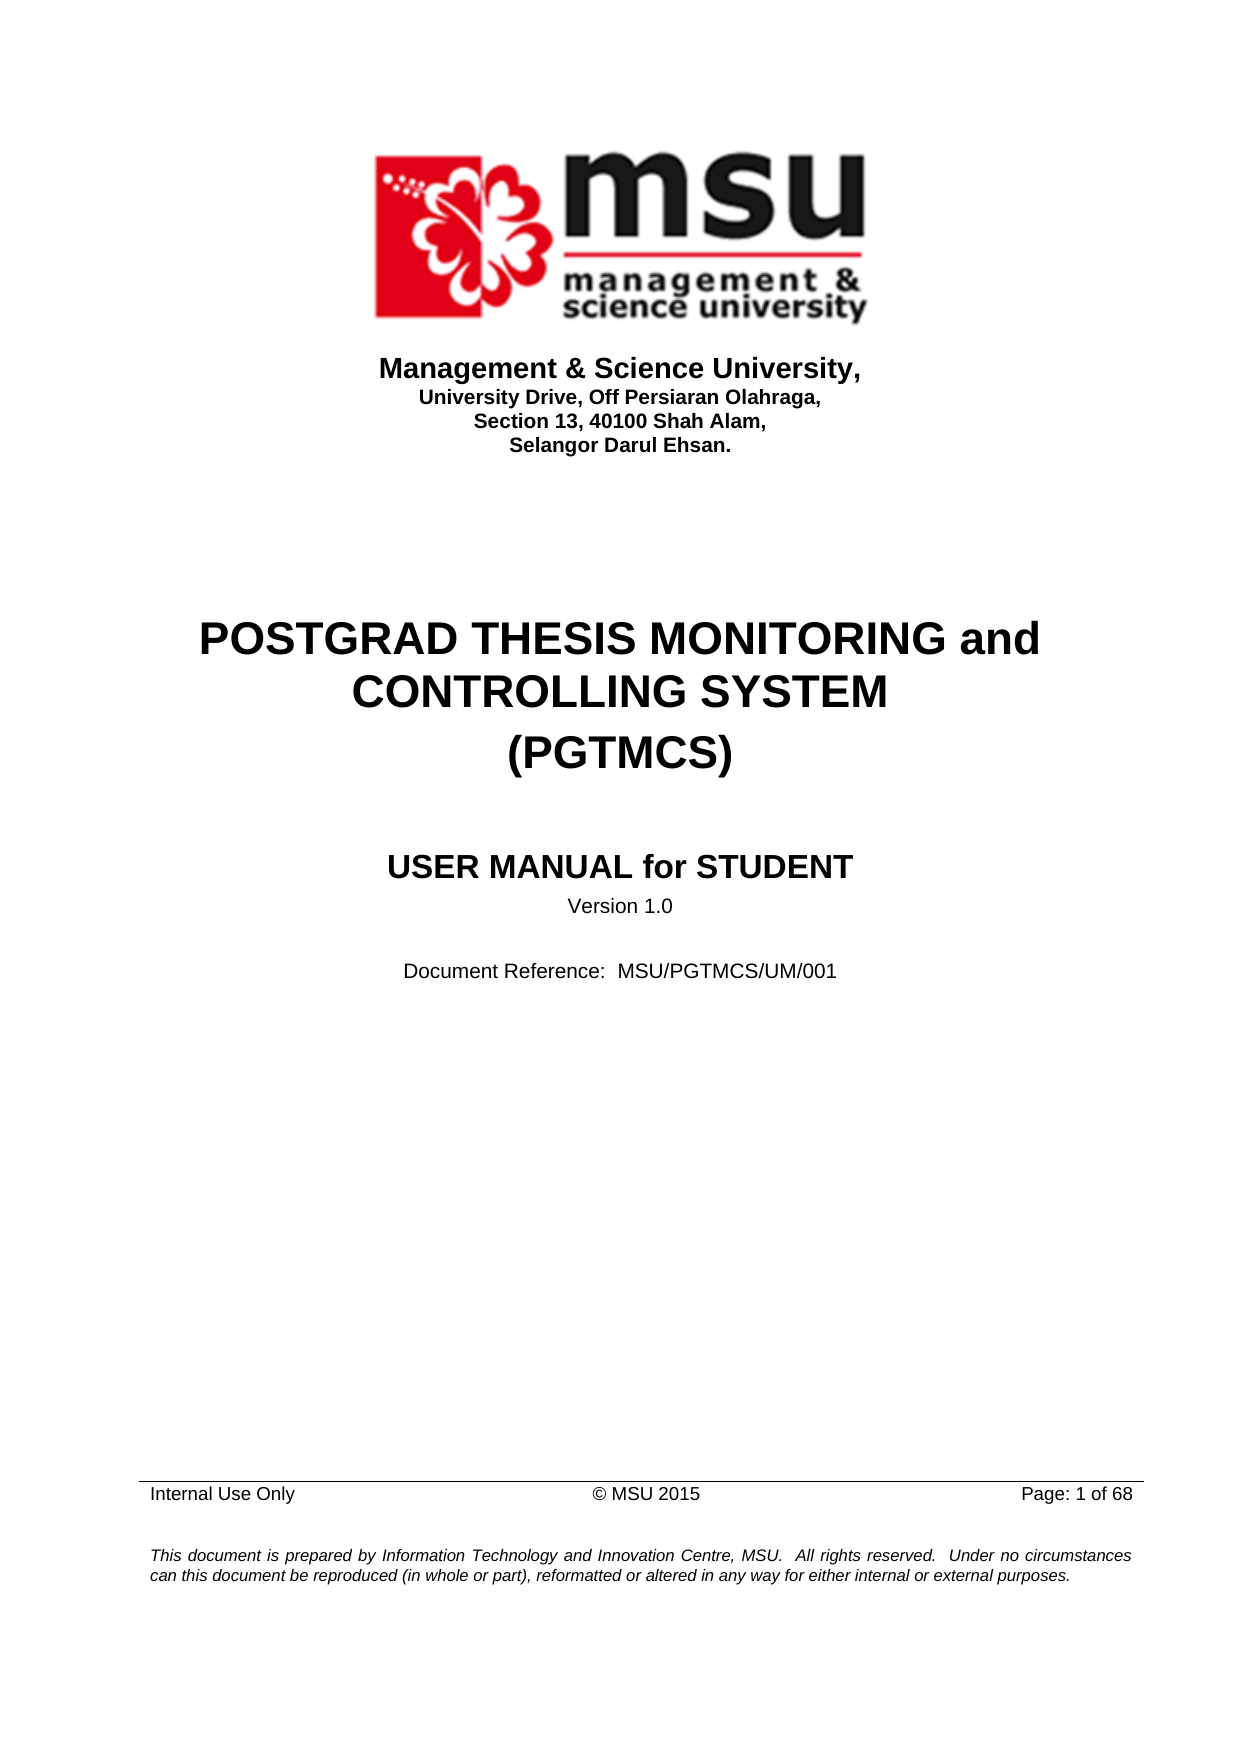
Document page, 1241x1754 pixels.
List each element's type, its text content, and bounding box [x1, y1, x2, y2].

text Management & Science University, University Drive, Off Persiaran Olahraga, Section 13, 40100 Shah Alam, Selangor Darul Ehsan. [150, 351, 1090, 456]
text Version 1.0 [150, 894, 1090, 918]
text POSTGRAD THESIS MONITORING and CONTROLLING SYSTEM [150, 612, 1090, 717]
picture [368, 150, 872, 327]
text (PGTMCS) [150, 725, 1090, 778]
text USER MANUAL for STUDENT [150, 847, 1090, 886]
text Document Reference: MSU/PGTMCS/UM/001 [150, 959, 1090, 983]
